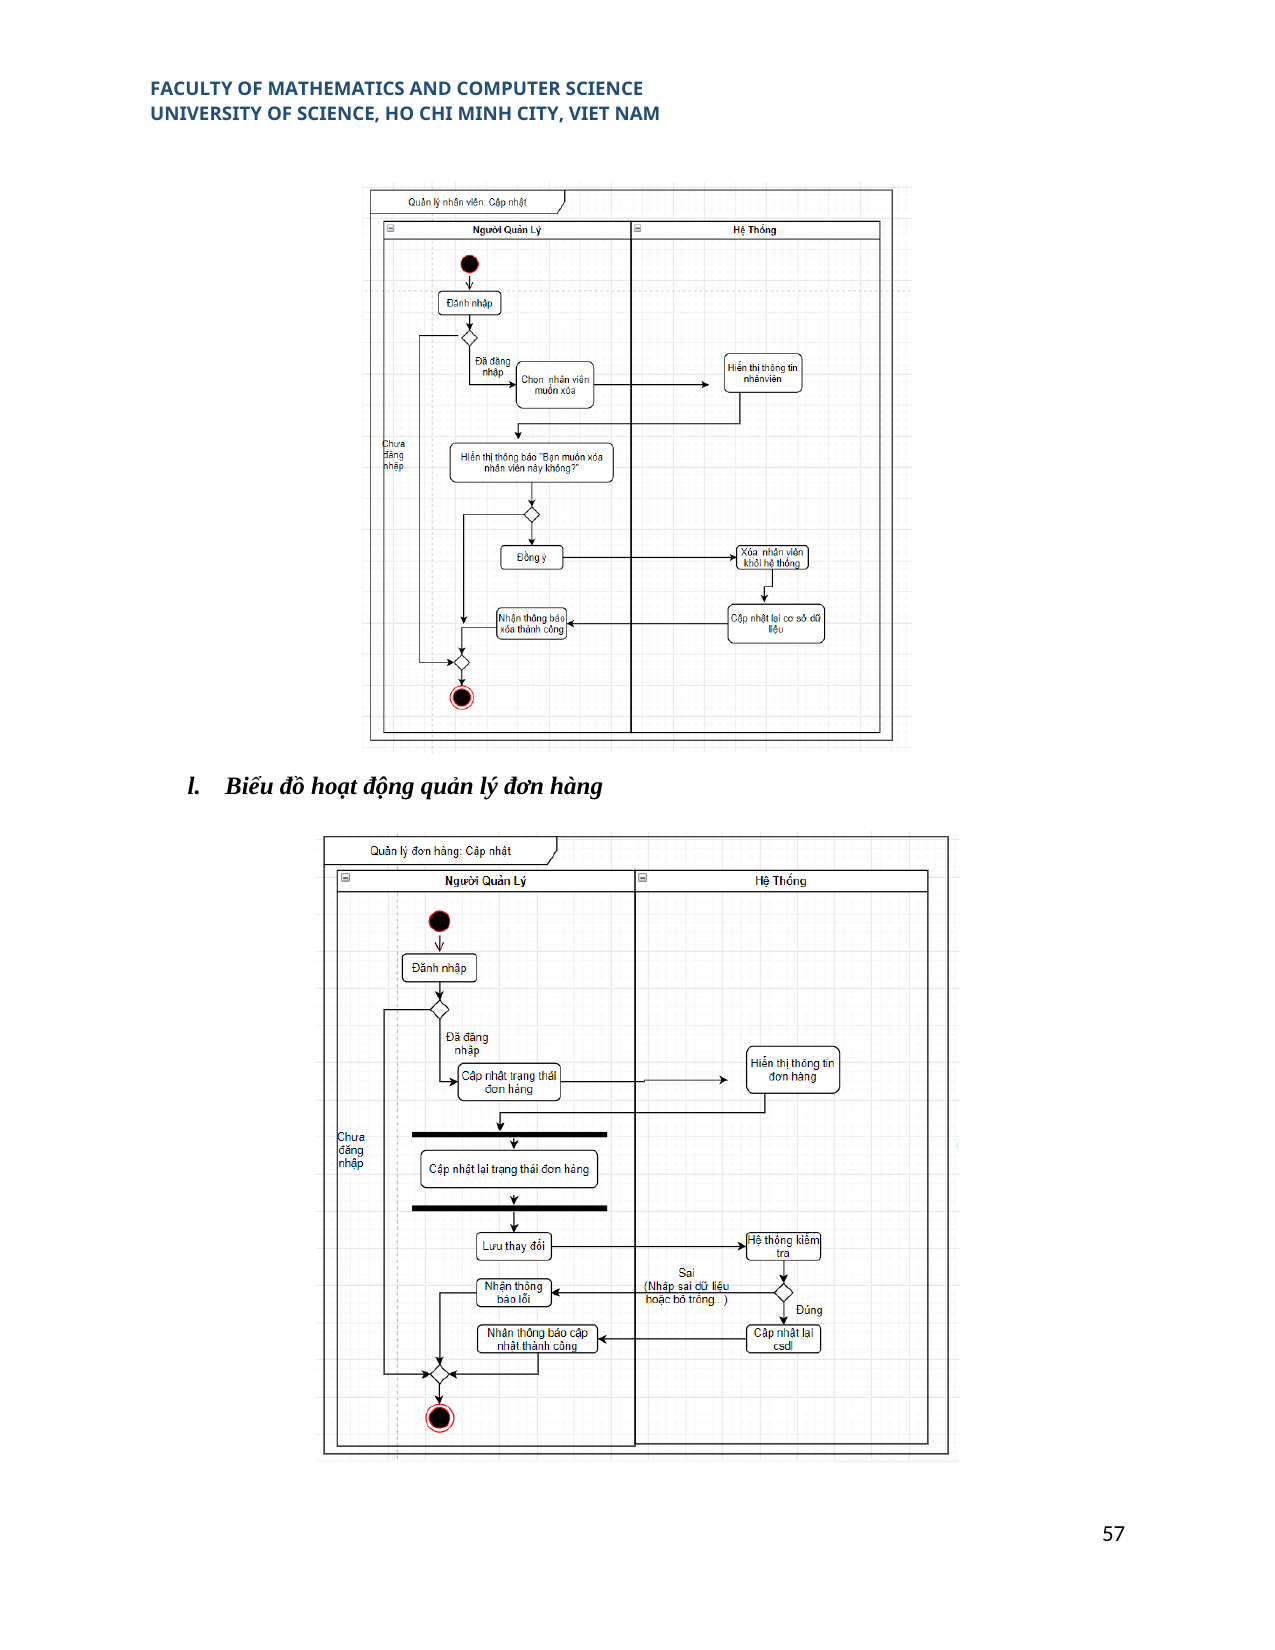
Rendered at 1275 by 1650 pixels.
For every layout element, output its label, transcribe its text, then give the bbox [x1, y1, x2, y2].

picture [362, 182, 913, 753]
picture [315, 831, 960, 1462]
list Biểu đồ hoạt động quản lý đơn hàng [187, 771, 1125, 800]
